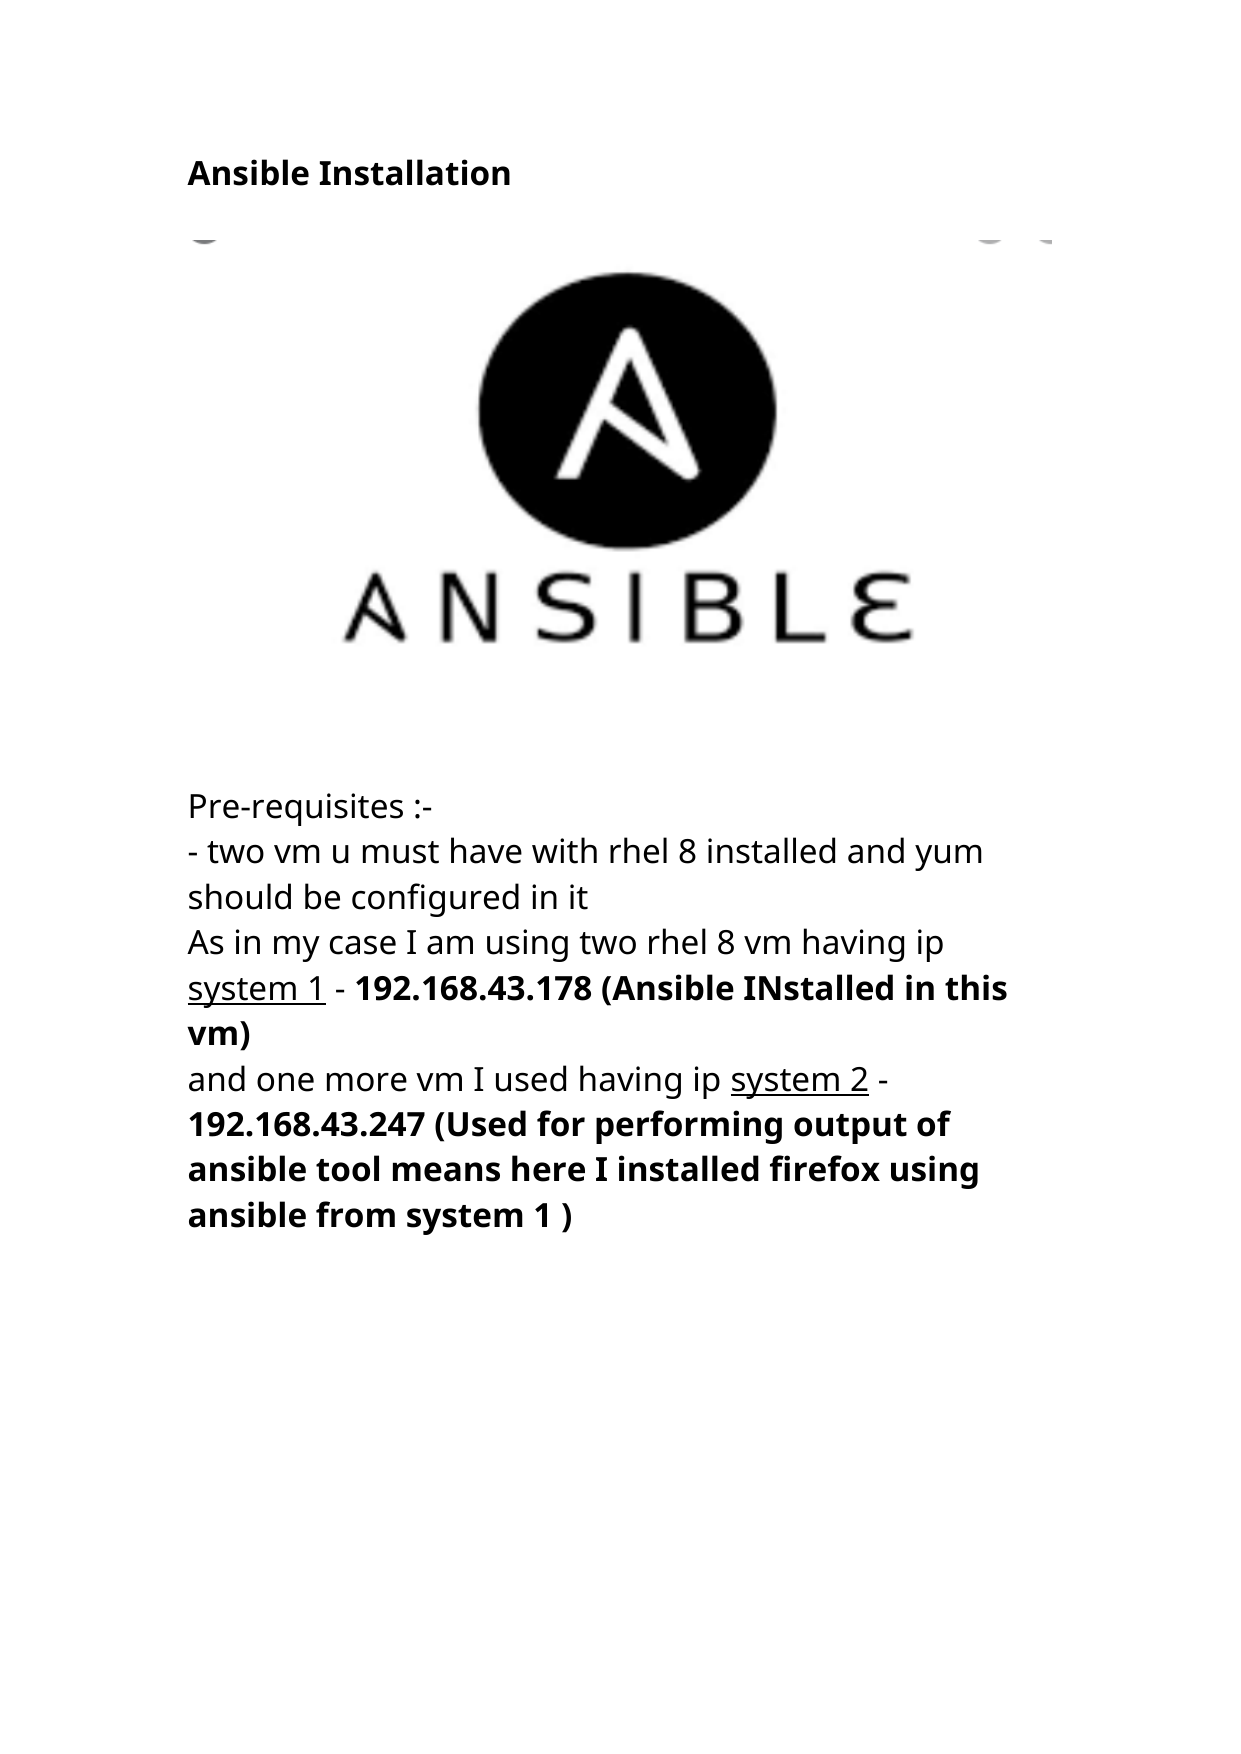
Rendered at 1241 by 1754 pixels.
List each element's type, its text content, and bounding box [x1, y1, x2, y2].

picture [187, 240, 1052, 758]
text - two vm u must have with rhel 8 installed and yum should be configured in it [187, 828, 1053, 919]
text Ansible Installation [187, 150, 1053, 195]
text Pre-requisites :- [187, 783, 1053, 828]
text As in my case I am using two rhel 8 vm having ip system 1 - 192.168.43.178 (Ansible INstalled in this vm) and one more vm I used having ip system 2 - 192.168.43.247 (Used for performing output of ansible tool means here I installed firefox using ansible from system 1 ) [187, 919, 1053, 1237]
